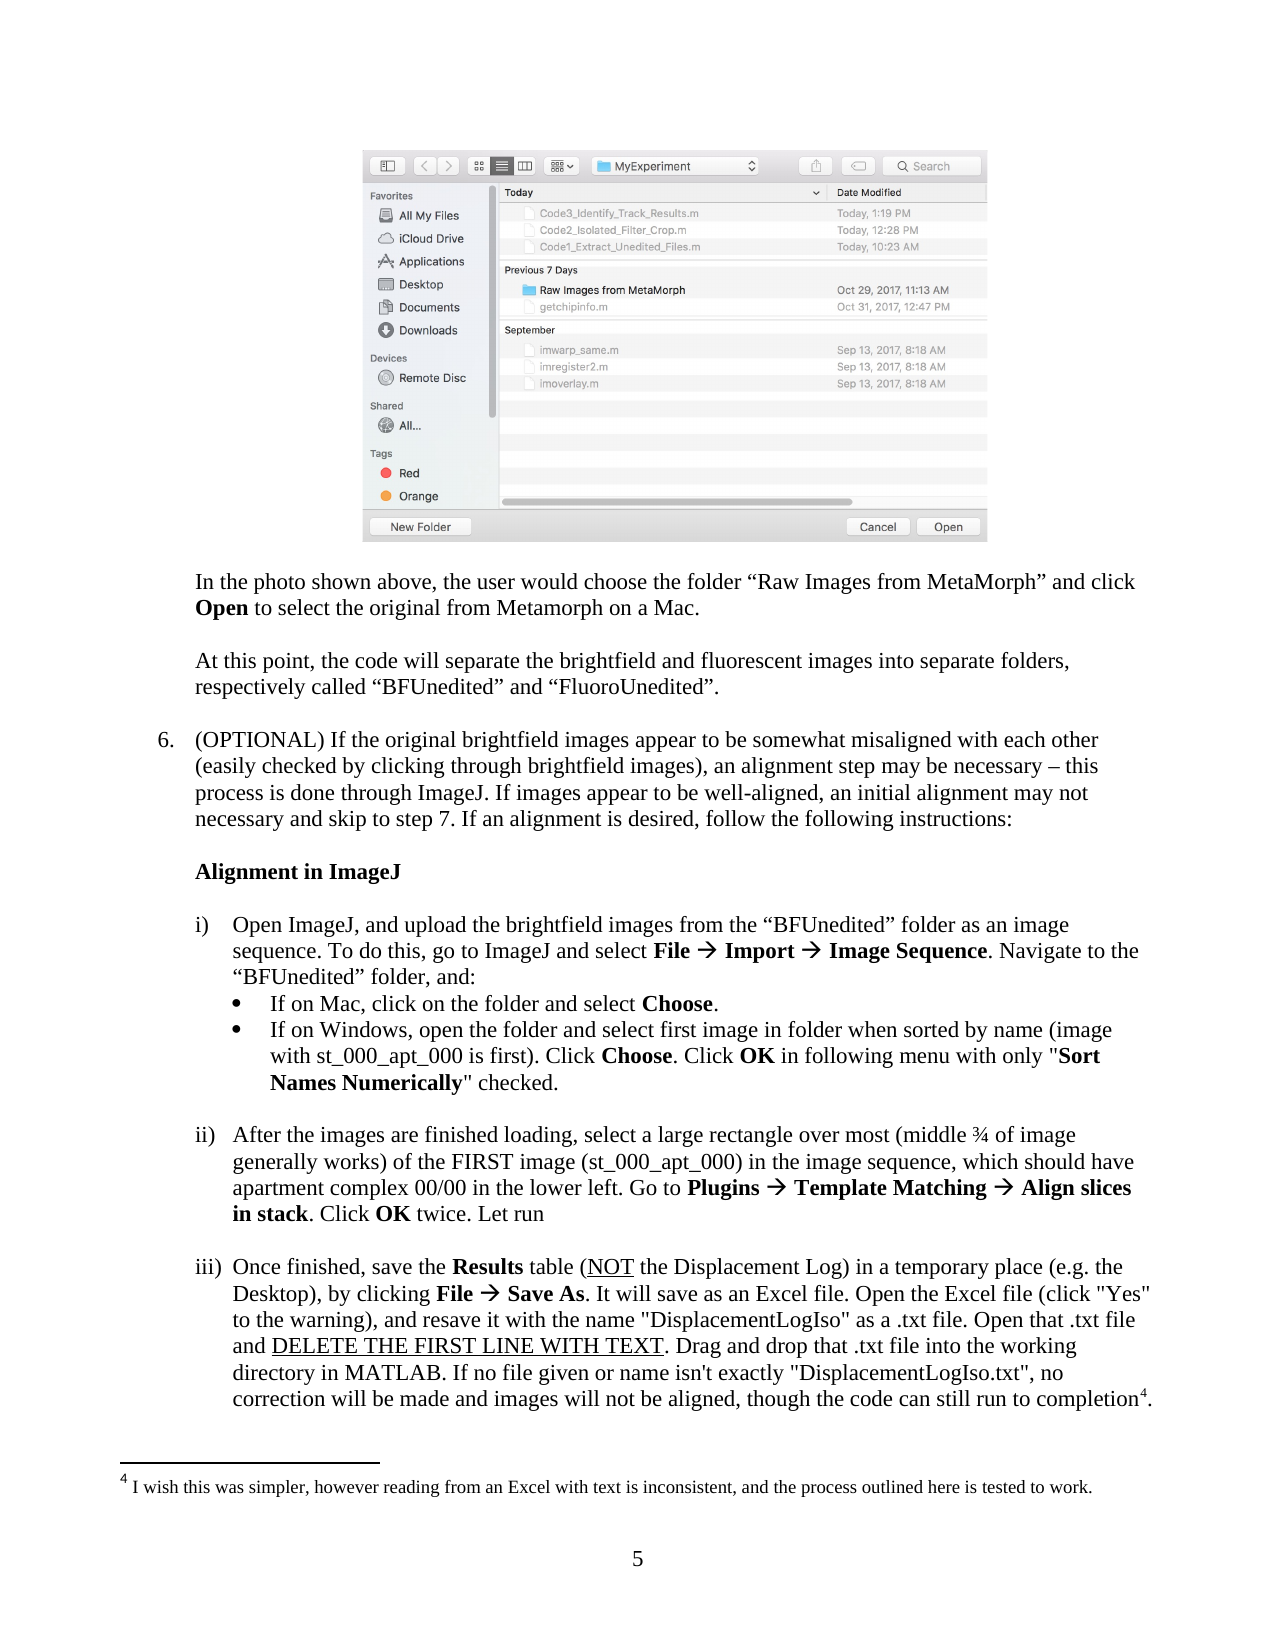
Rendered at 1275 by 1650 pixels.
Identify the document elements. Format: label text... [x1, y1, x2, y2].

picture [362, 150, 988, 542]
list After the images are finished loading, select a large rectangle over most (middle ¾ of image generally works) of the FIRST image (st_000_apt_000) in the image sequence, which should have apartment complex 00/00 in the lower left. Go to Plugins Template Matching Align slices in stack. Click OK twice. Let run [195, 1121, 1155, 1227]
list If on Mac, click on the folder and select Choose. [232, 990, 1155, 1016]
list Open ImageJ, and upload the brightfield images from the “BFUnedited” folder as an image sequence. To do this, go to ImageJ and select File Import Image Sequence. Navigate to the “BFUnedited” folder, and: [195, 911, 1155, 990]
list If on Windows, open the folder and select first image in folder when sorted by name (image with st_000_apt_000 is first). Click Choose. Click OK in following menu with only "Sort Names Numerically" checked. [232, 1016, 1155, 1095]
list (OPTIONAL) If the original brightfield images appear to be somewhat misaligned with each other (easily checked by clicking through brightfield images), an alignment step may be necessary – this process is done through ImageJ. If images appear to be well-aligned, an initial alignment may not necessary and skip to step 7. If an alignment is desired, follow the following instructions: [157, 726, 1155, 832]
text In the photo shown above, the user would choose the folder “Raw Images from MetaMorph” and click Open to select the original from Metamorph on a Mac. [195, 568, 1155, 621]
text Alignment in ImageJ [195, 858, 1155, 884]
text At this point, the code will separate the brightfield and fluorescent images into separate folders, respectively called “BFUnedited” and “FluoroUnedited”. [195, 647, 1155, 700]
list Once finished, save the Results table (NOT the Displacement Log) in a temporary place (e.g. the Desktop), by clicking File Save As. It will save as an Excel file. Open the Excel file (click "Yes" to the warning), and resave it with the name "DisplacementLogIso" as a .txt file. Open that .txt file and DELETE THE FIRST LINE WITH TEXT. Drag and drop that .txt file into the working directory in MATLAB. If no file given or name isn't exactly "DisplacementLogIso.txt", no correction will be made and images will not be aligned, though the code can still run to completion. [195, 1253, 1155, 1411]
